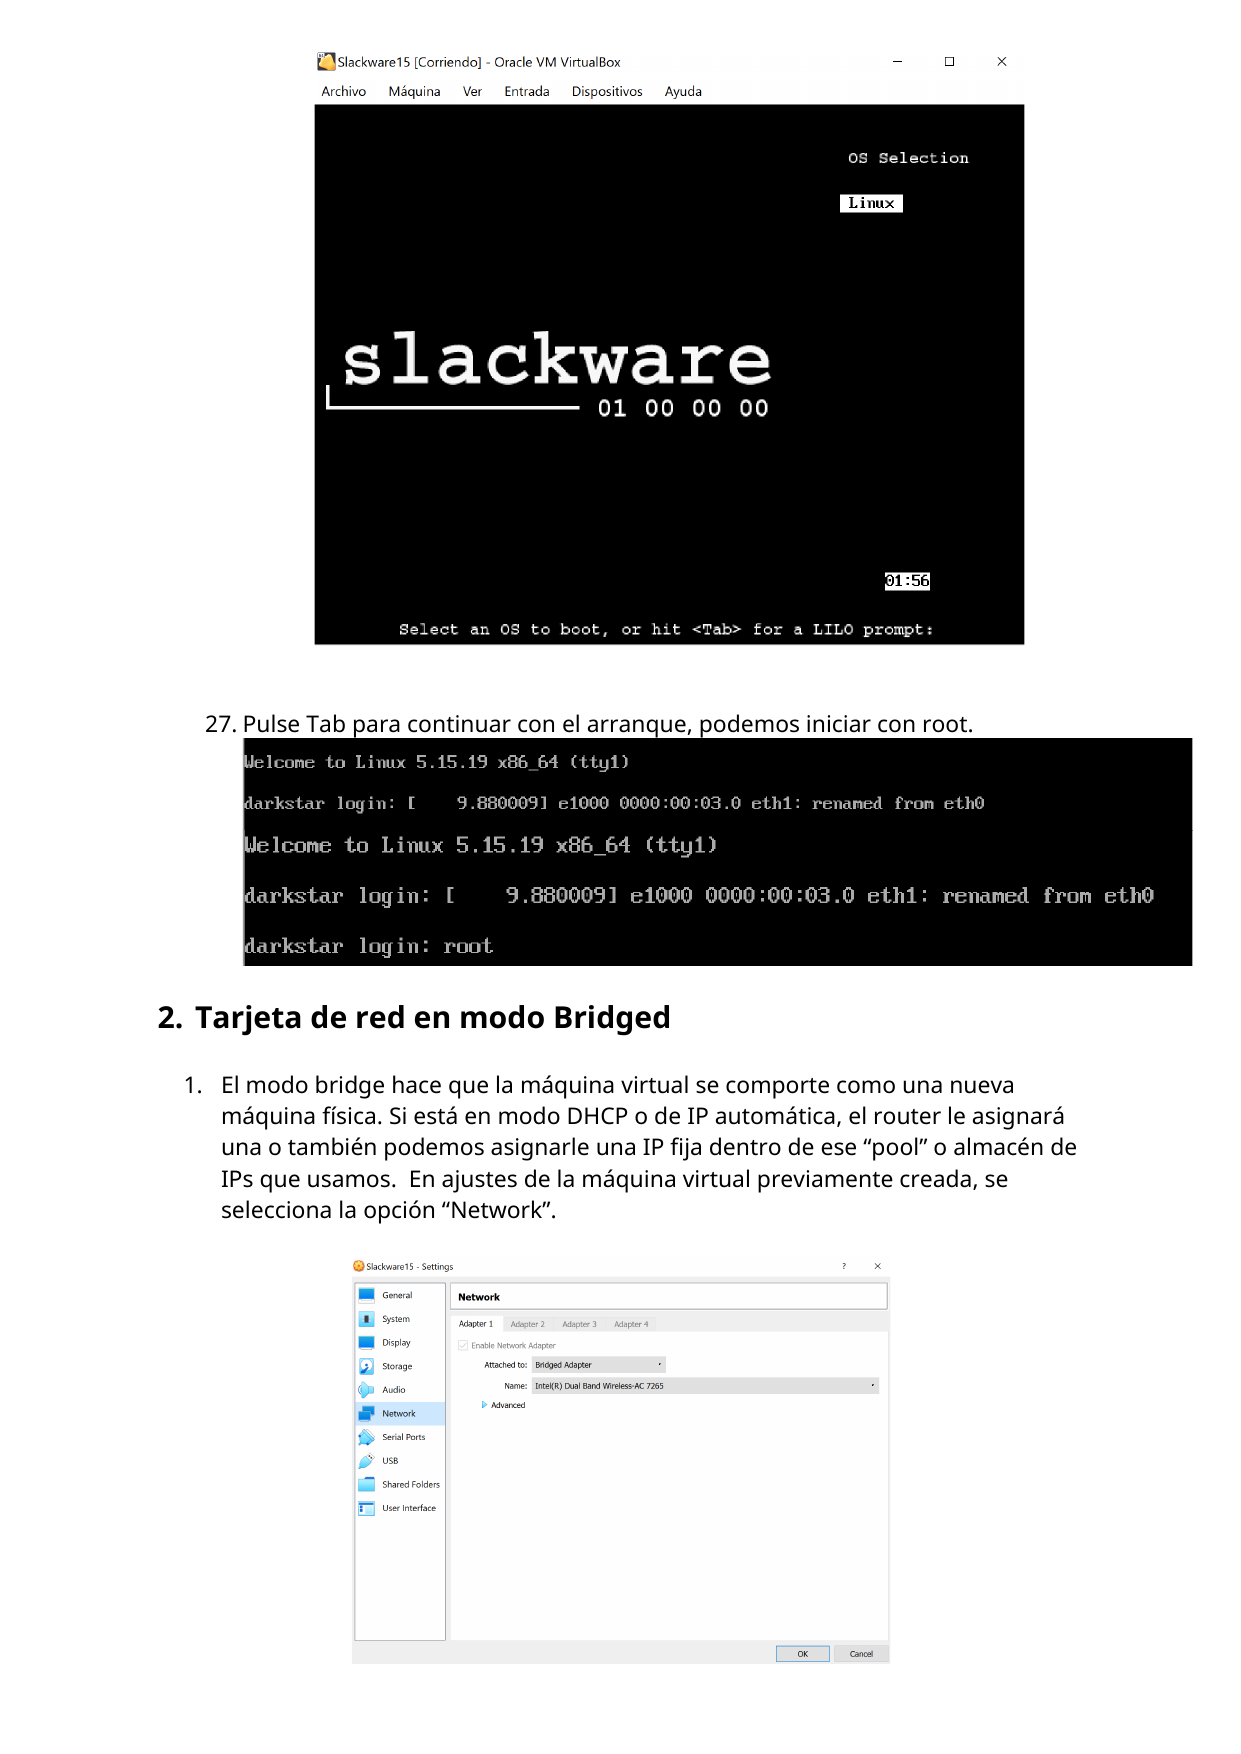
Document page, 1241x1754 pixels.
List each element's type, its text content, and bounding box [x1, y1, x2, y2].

list El modo bridge hace que la máquina virtual se comporte como una nueva máquina física. Si está en modo DHCP o de IP automática, el router le asignará una o también podemos asignarle una IP fija dentro de ese “pool” o almacén de IPs que usamos. En ajustes de la máquina virtual previamente creada, se selecciona la opción “Network”. [183, 1069, 1096, 1225]
picture [314, 50, 1025, 646]
picture [351, 1256, 891, 1664]
subtitle Tarjeta de red en modo Bridged [157, 996, 1096, 1038]
picture [242, 738, 1193, 966]
list Pulse Tab para continuar con el arranque, podemos iniciar con root. [205, 708, 1096, 739]
